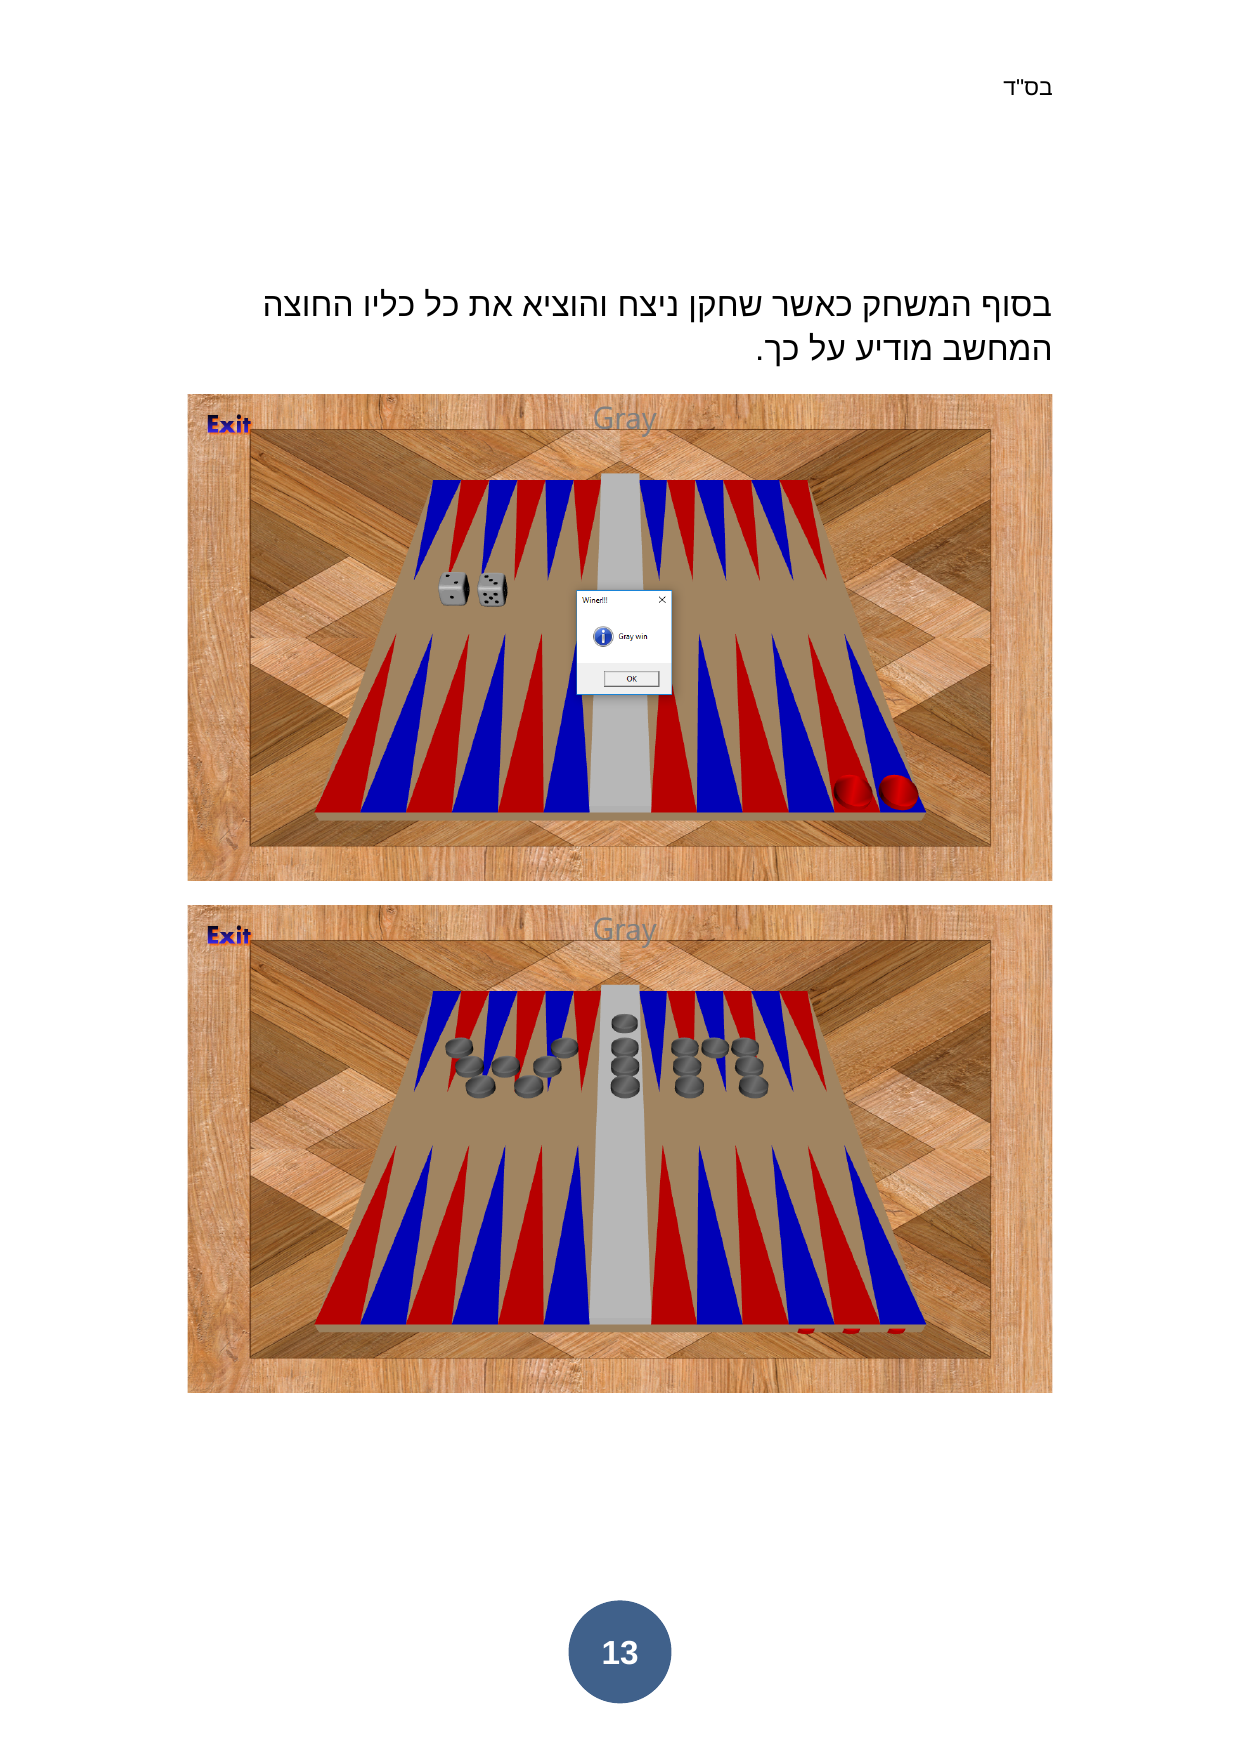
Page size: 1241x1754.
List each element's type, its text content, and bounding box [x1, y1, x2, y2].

picture [187, 905, 1053, 1393]
text בסוף המשחק כאשר שחקן ניצח והוציא את כל כליו החוצה המחשב מודיע על כך. [187, 285, 1053, 368]
picture [187, 394, 1053, 881]
